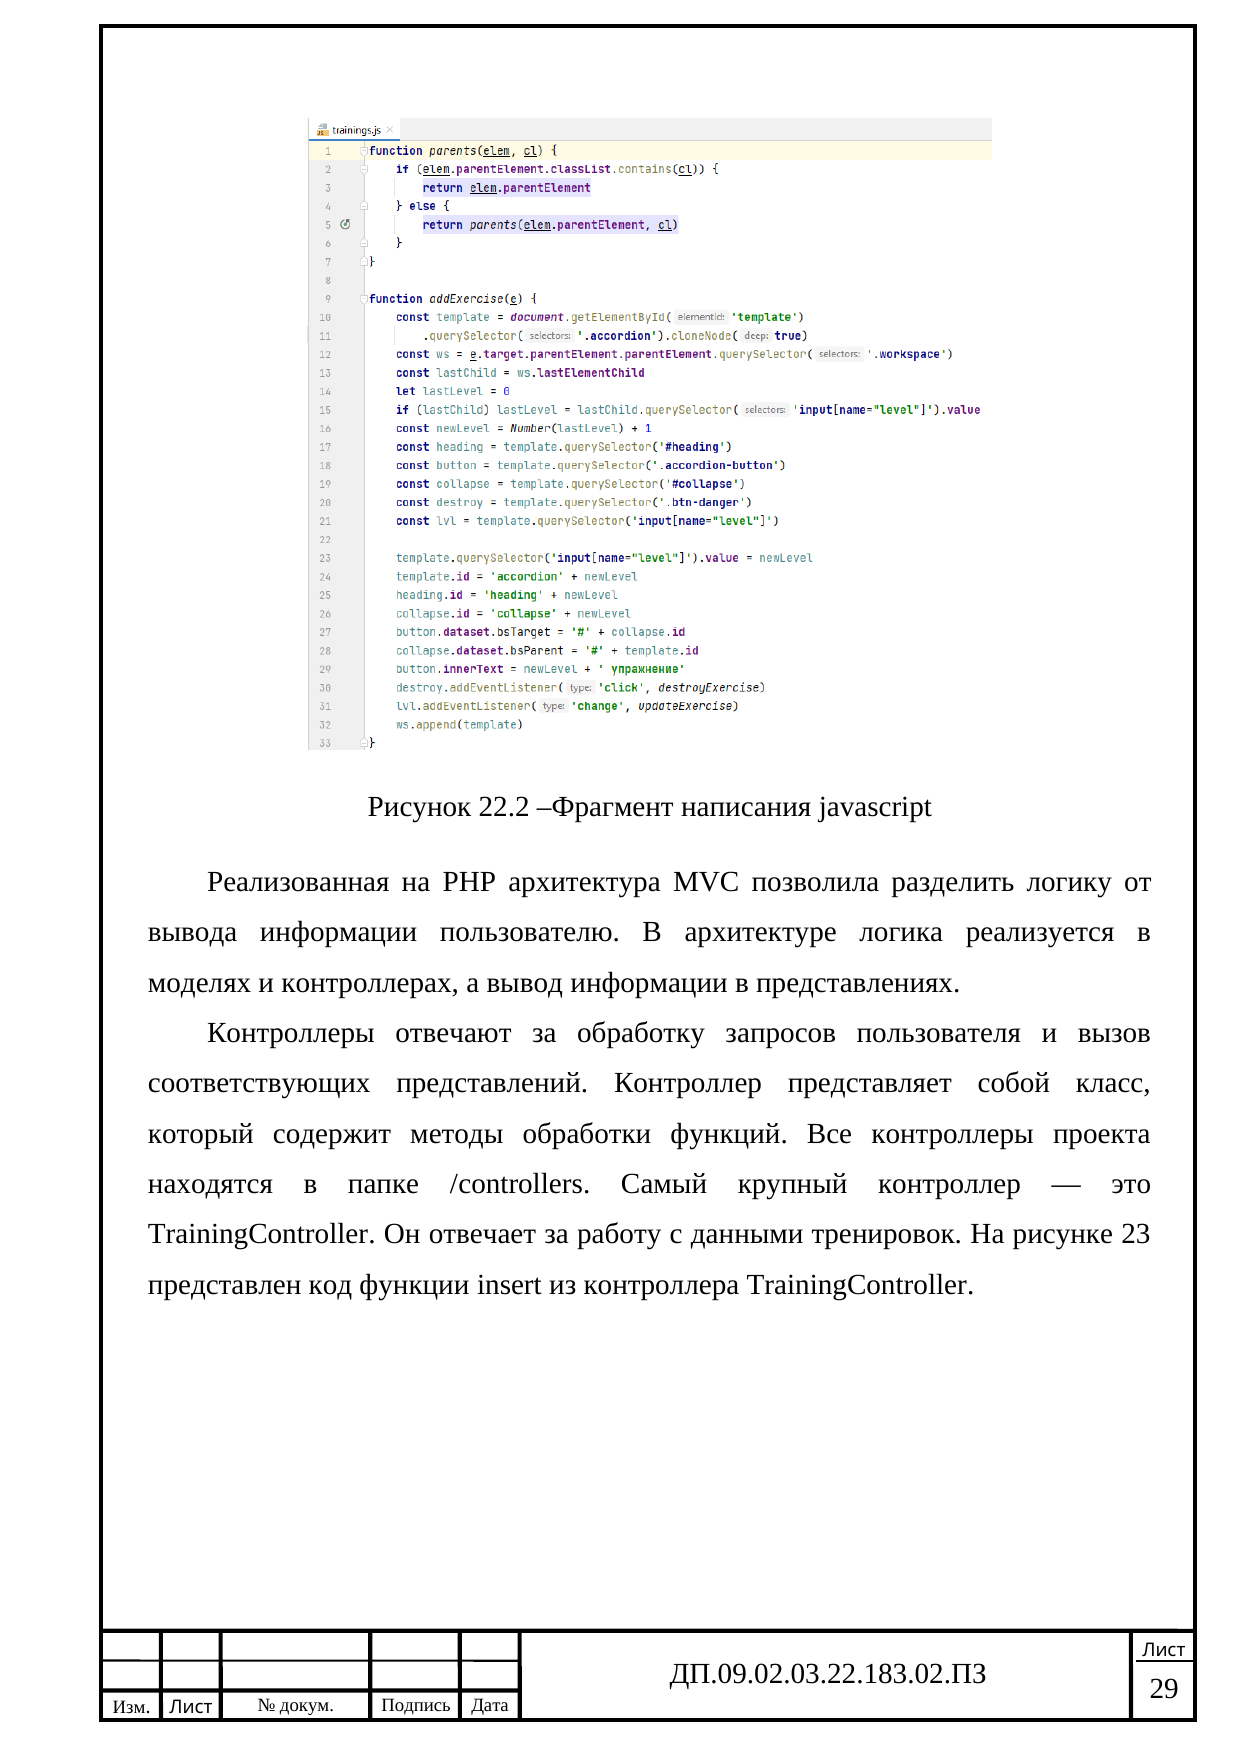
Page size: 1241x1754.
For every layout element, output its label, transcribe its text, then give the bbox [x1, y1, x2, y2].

text Реализованная на PHP архитектура MVC позволила разделить логику от вывода информации пользователю. В архитектуре логика реализуется в моделях и контроллерах, а вывод информации в представлениях. [148, 864, 1152, 998]
text Рисунок 22.2 –Фрагмент написания javascript [118, 789, 1181, 822]
picture [307, 118, 992, 750]
text Контроллеры отвечают за обработку запросов пользователя и вызов соответствующих представлений. Контроллер представляет собой класс, который содержит методы обработки функций. Все контроллеры проекта находятся в папке /controllers. Самый крупный контроллер — это TrainingController. Он отвечает за работу с данными тренировок. На рисунке 23 представлен код функции insert из контроллера TrainingController. [148, 1015, 1152, 1300]
